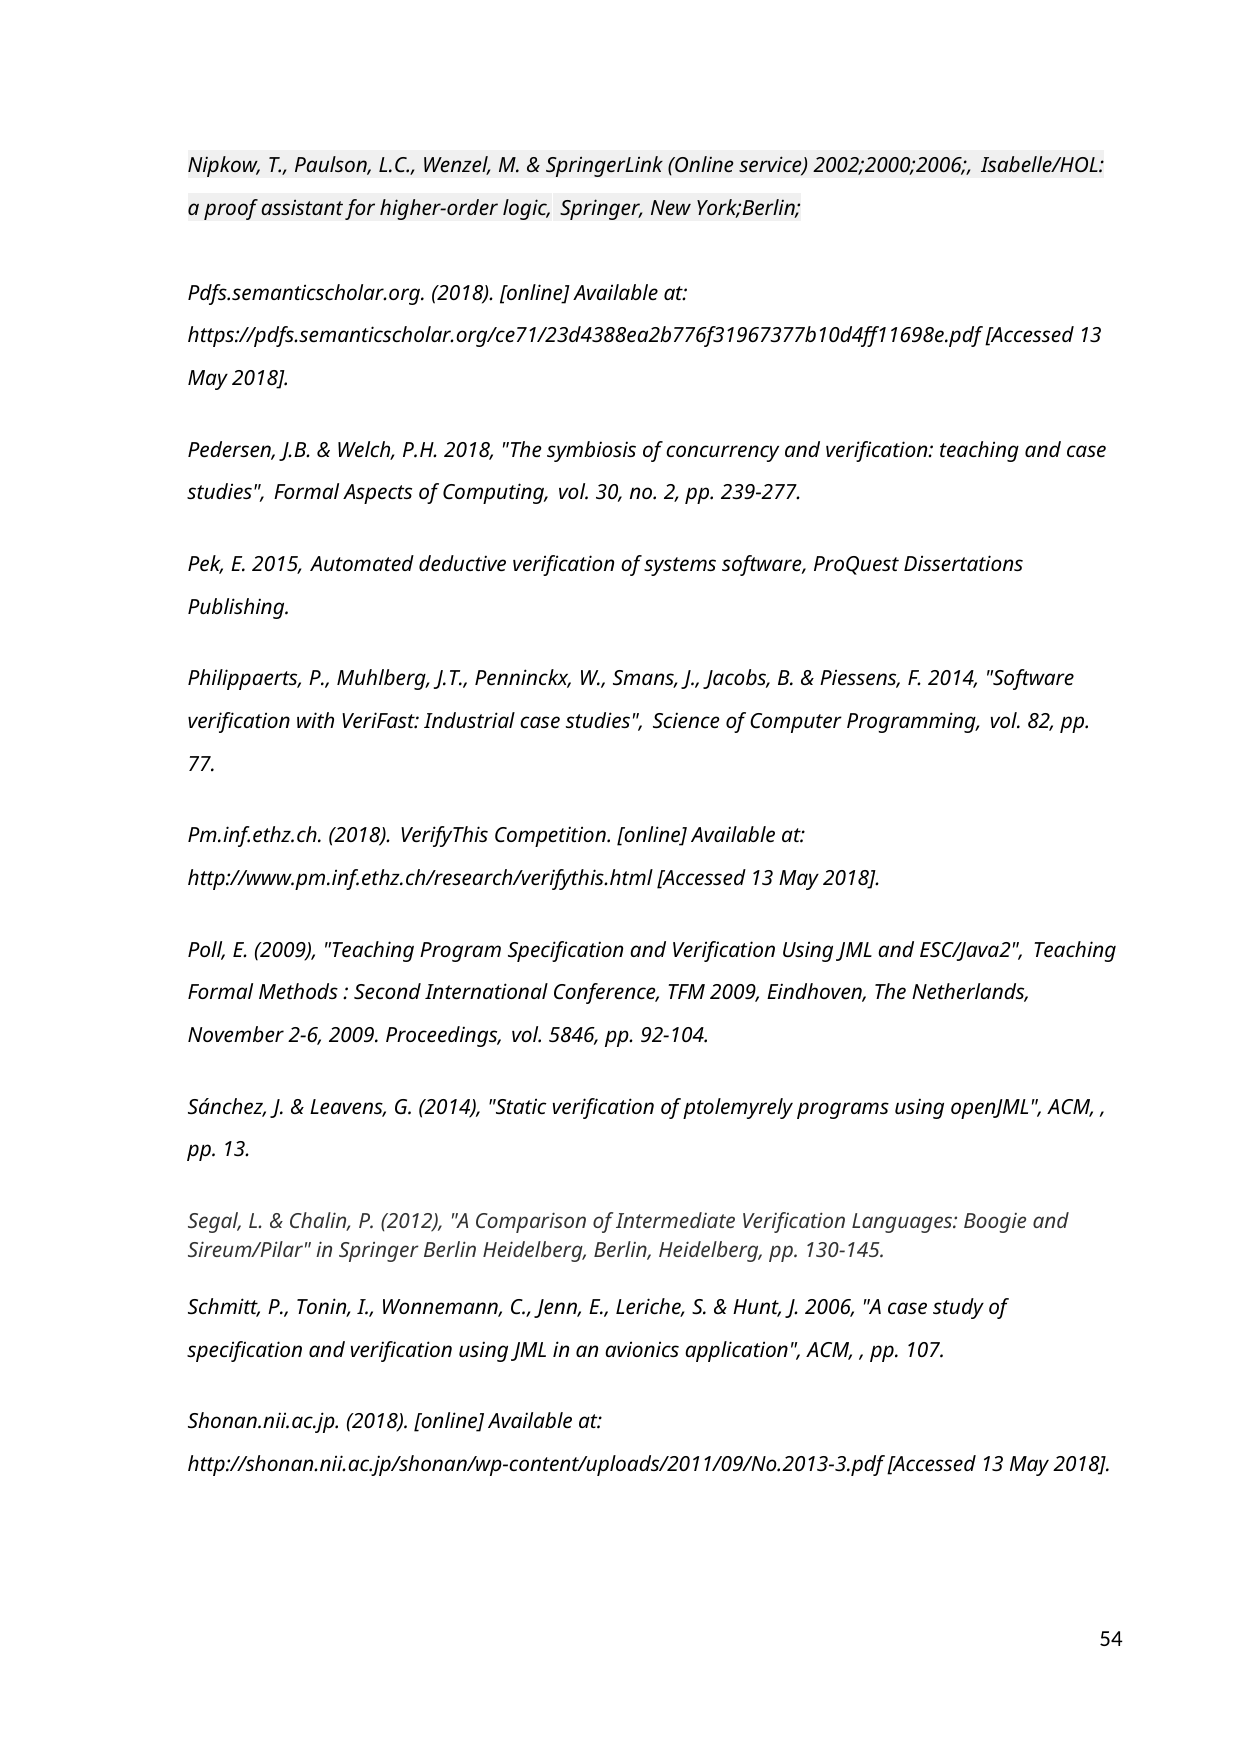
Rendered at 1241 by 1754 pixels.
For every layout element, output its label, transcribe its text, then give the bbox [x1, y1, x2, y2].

text Segal, L. & Chalin, P. (2012), "A Comparison of Intermediate Verification Languages: Boogie and Sireum/Pilar" in Springer Berlin Heidelberg, Berlin, Heidelberg, pp. 130-145. [187, 1206, 1122, 1263]
subtitle Pm.inf.ethz.ch. (2018). VerifyThis Competition. [online] Available at: http://www.pm.inf.ethz.ch/research/verifythis.html [Accessed 13 May 2018]. [187, 821, 1122, 892]
subtitle Shonan.nii.ac.jp. (2018). [online] Available at: http://shonan.nii.ac.jp/shonan/wp-content/uploads/2011/09/No.2013-3.pdf [Accessed 13 May 2018]. [187, 1407, 1122, 1478]
text Schmitt, P., Tonin, I., Wonnemann, C., Jenn, E., Leriche, S. & Hunt, J. 2006, "A case study of specification and verification using JML in an avionics application", ACM, , pp. 107. [187, 1292, 1122, 1363]
text Poll, E. (2009), "Teaching Program Specification and Verification Using JML and ESC/Java2", Teaching Formal Methods : Second International Conference, TFM 2009, Eindhoven, The Netherlands, November 2-6, 2009. Proceedings, vol. 5846, pp. 92-104. [187, 935, 1122, 1048]
subtitle Nipkow, T., Paulson, L.C., Wenzel, M. & SpringerLink (Online service) 2002;2000;2006;, Isabelle/HOL: a proof assistant for higher-order logic, Springer, New York;Berlin; [187, 150, 1122, 221]
text Sánchez, J. & Leavens, G. (2014), "Static verification of ptolemyrely programs using openJML", ACM, , pp. 13. [187, 1092, 1122, 1163]
subtitle Pdfs.semanticscholar.org. (2018). [online] Available at: https://pdfs.semanticscholar.org/ce71/23d4388ea2b776f31967377b10d4ff11698e.pdf [Accessed 13 May 2018]. [187, 278, 1122, 391]
text Pedersen, J.B. & Welch, P.H. 2018, "The symbiosis of concurrency and verification: teaching and case studies", Formal Aspects of Computing, vol. 30, no. 2, pp. 239-277. [187, 435, 1122, 506]
text Philippaerts, P., Muhlberg, J.T., Penninckx, W., Smans, J., Jacobs, B. & Piessens, F. 2014, "Software verification with VeriFast: Industrial case studies", Science of Computer Programming, vol. 82, pp. 77. [187, 663, 1122, 777]
text Pek, E. 2015, Automated deductive verification of systems software, ProQuest Dissertations Publishing. [187, 549, 1122, 620]
